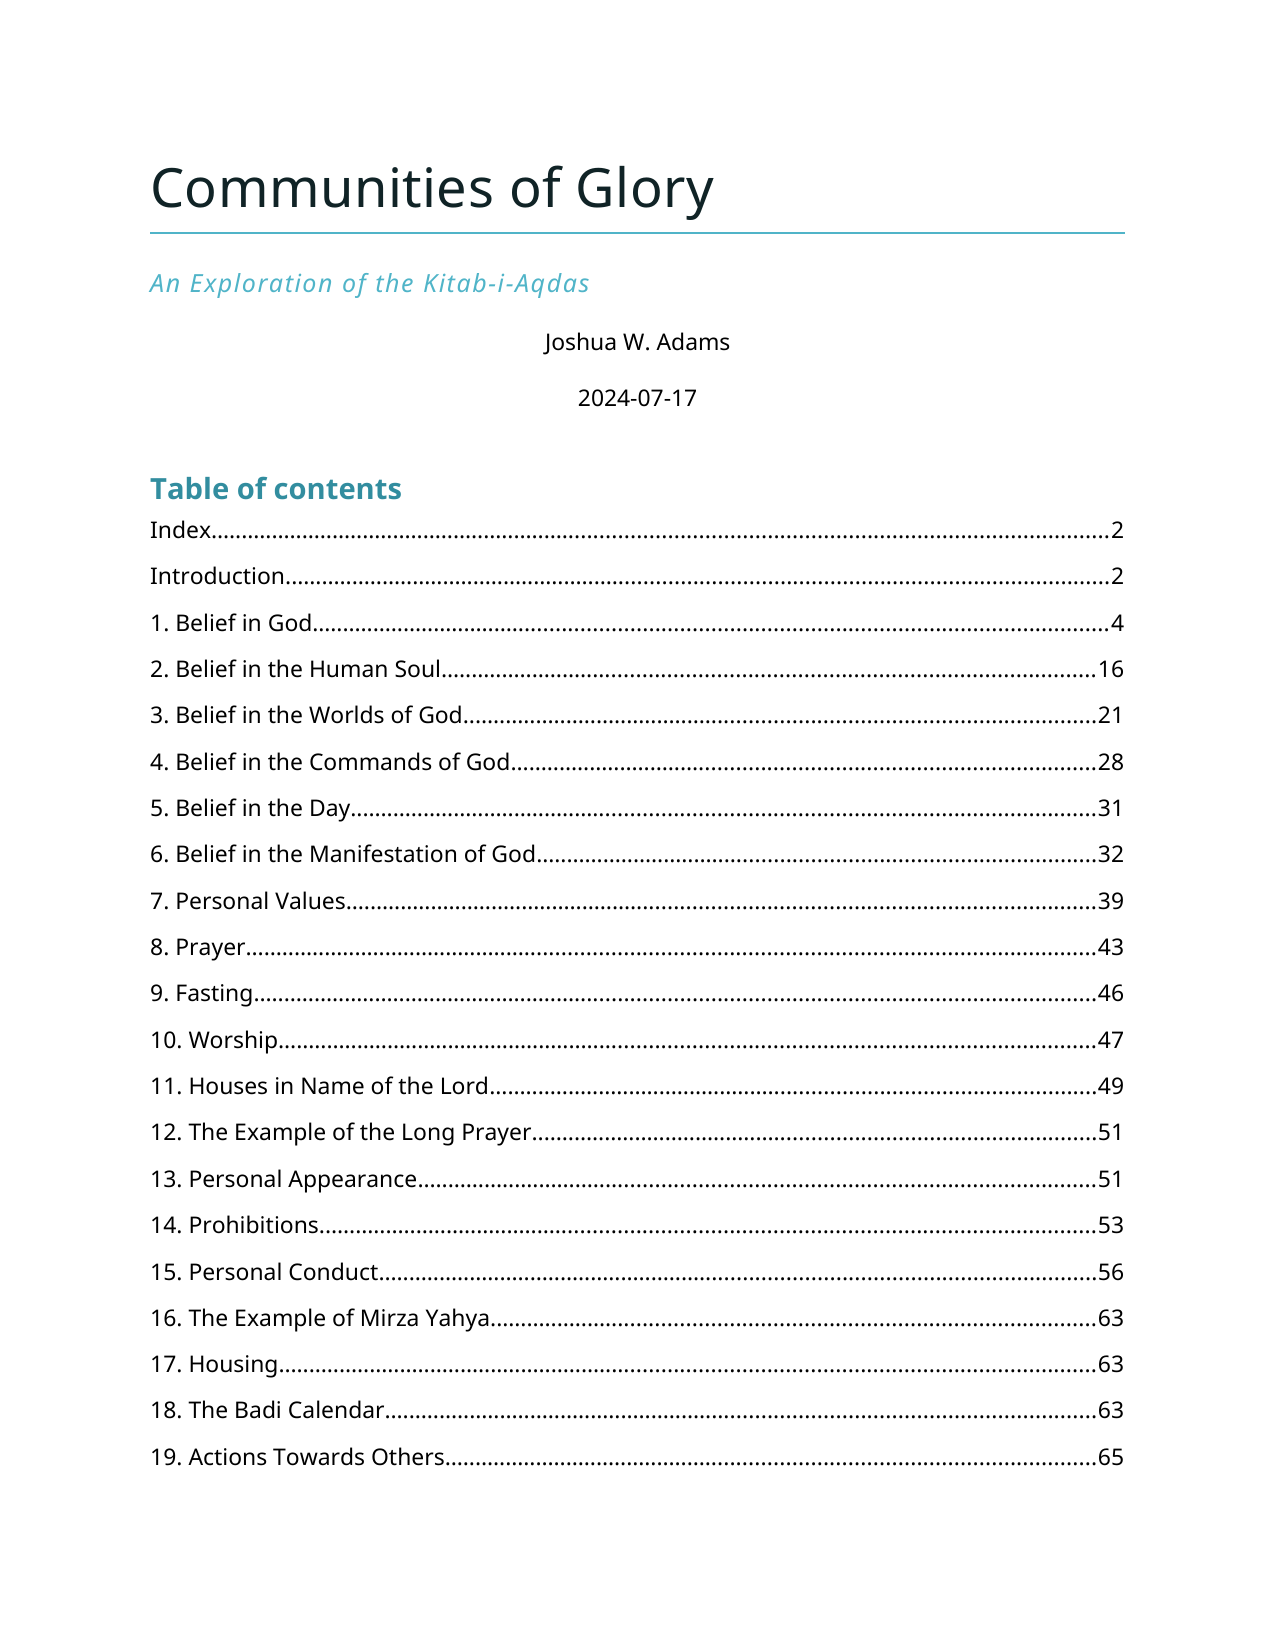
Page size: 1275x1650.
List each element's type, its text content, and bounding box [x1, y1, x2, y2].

text 2024-07-17 [150, 382, 1125, 413]
title Communities of Glory [150, 150, 1125, 232]
text Joshua W. Adams [150, 325, 1125, 357]
subtitle An Exploration of the Kitab-i-Aqdas [150, 265, 1125, 299]
